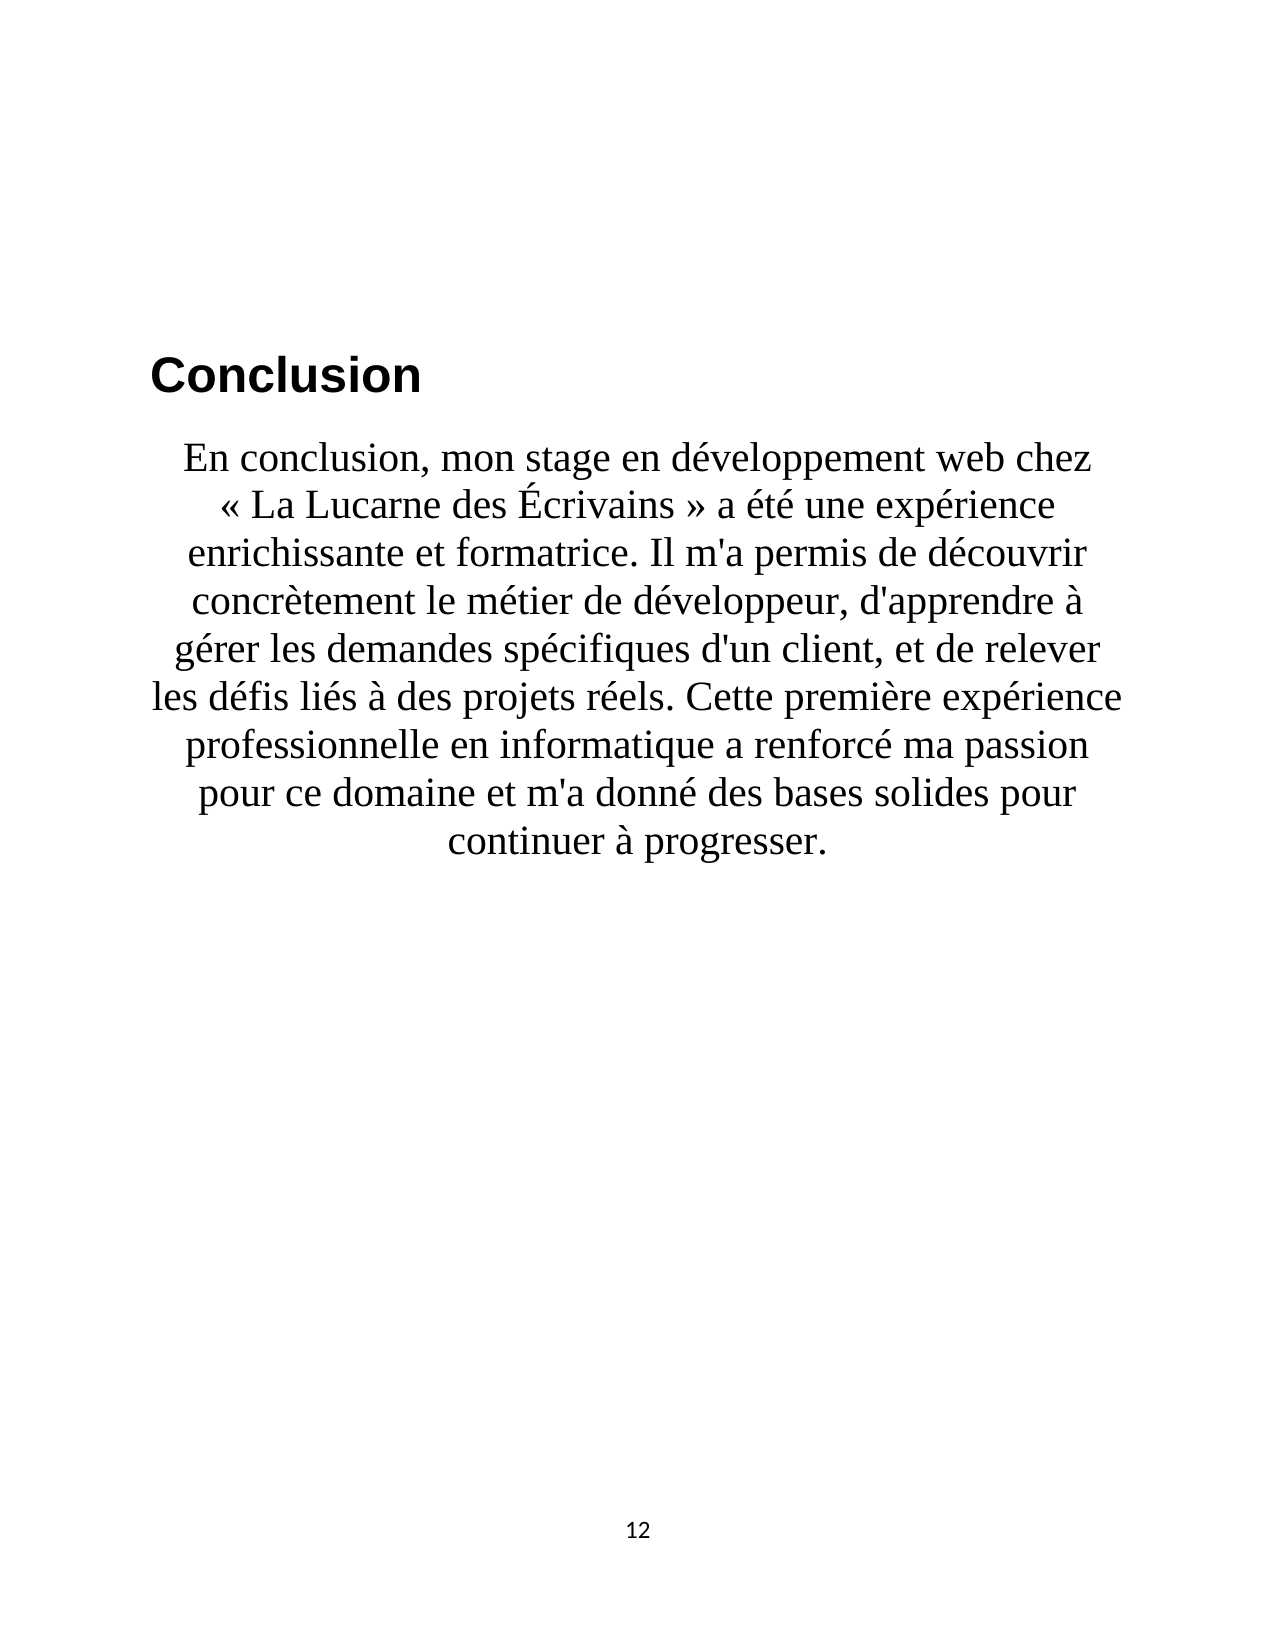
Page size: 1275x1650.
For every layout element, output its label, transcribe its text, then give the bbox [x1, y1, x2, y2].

text En conclusion, mon stage en développement web chez « La Lucarne des Écrivains » a été une expérience enrichissante et formatrice. Il m'a permis de découvrir concrètement le métier de développeur, d'apprendre à gérer les demandes spécifiques d'un client, et de relever les défis liés à des projets réels. Cette première expérience professionnelle en informatique a renforcé ma passion pour ce domaine et m'a donné des bases solides pour continuer à progresser. [150, 432, 1125, 863]
text Conclusion [150, 328, 1125, 403]
